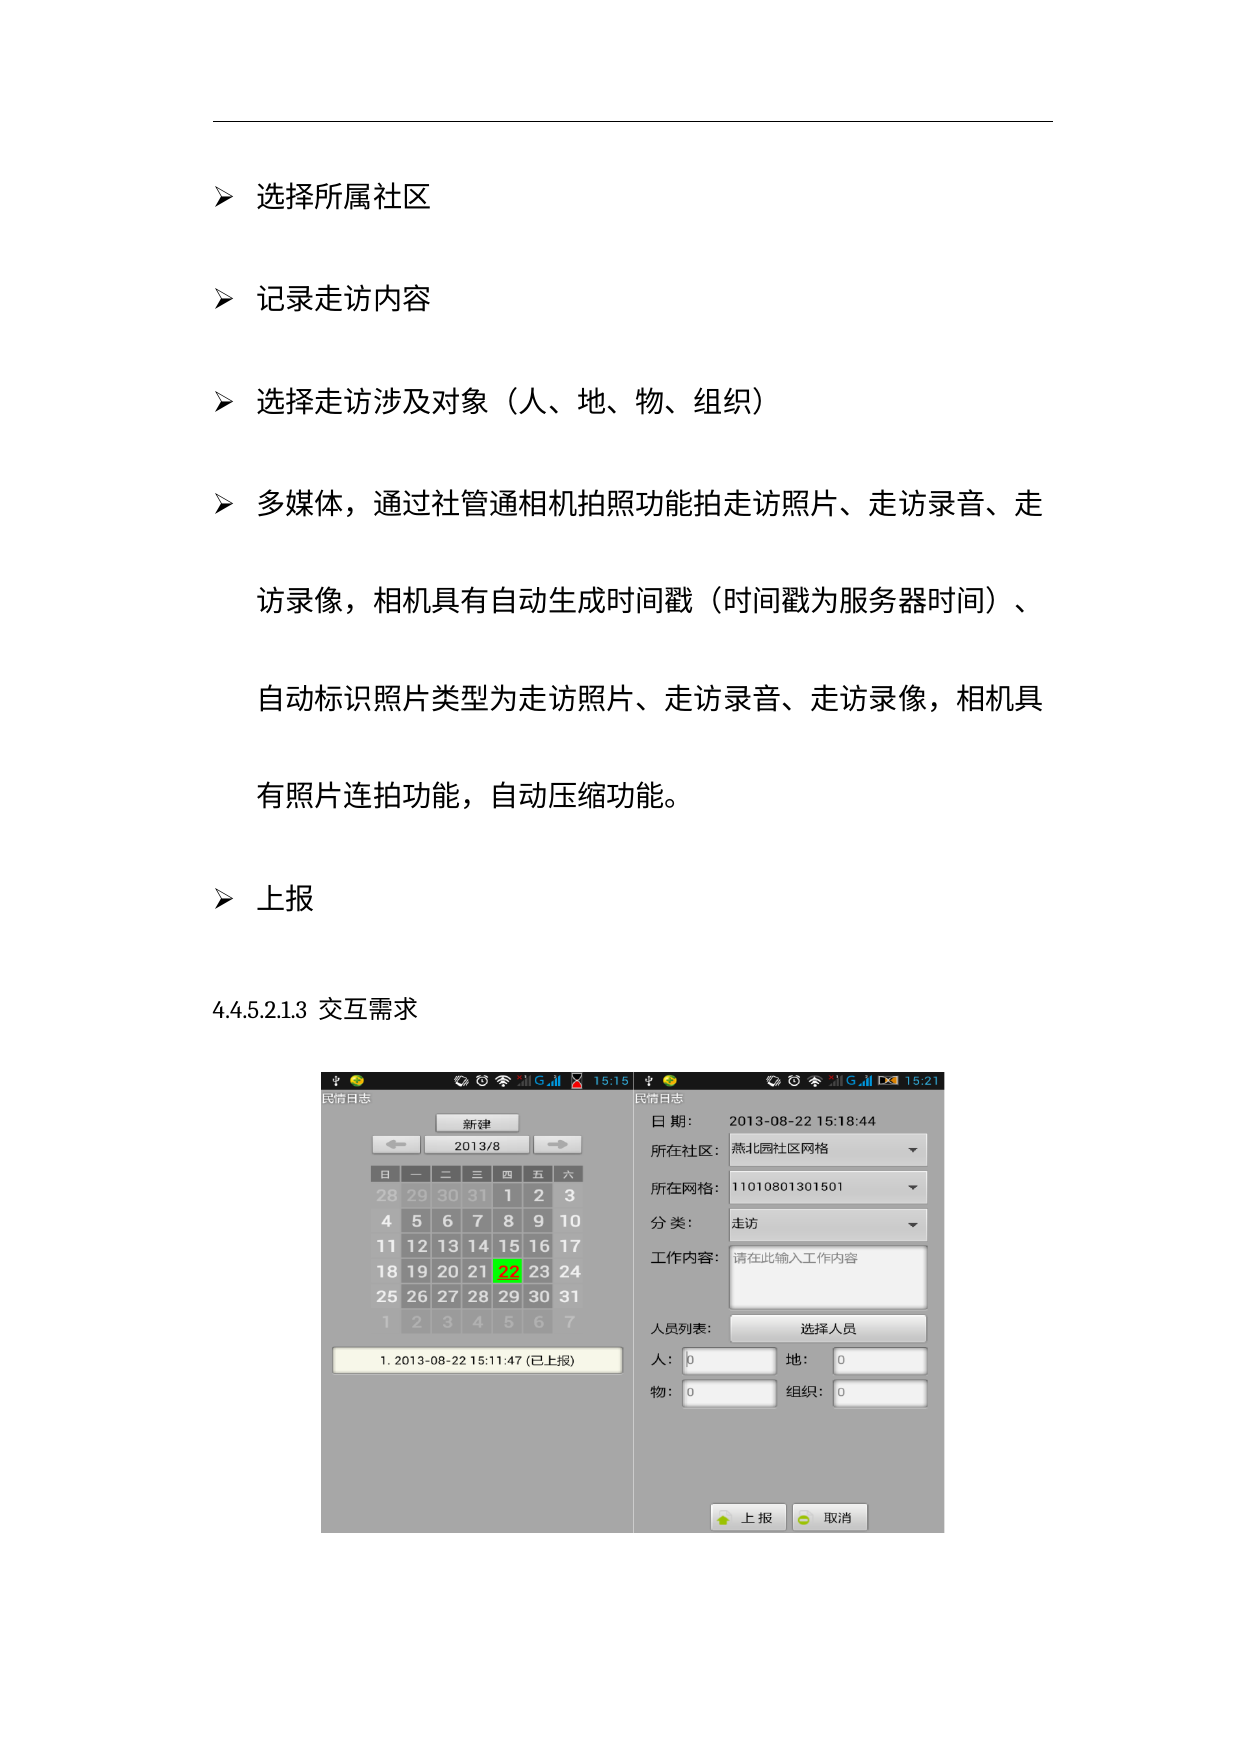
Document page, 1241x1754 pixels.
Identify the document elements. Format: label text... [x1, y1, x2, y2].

picture [321, 1072, 945, 1533]
subtitle 交互需求 [212, 975, 1053, 1040]
list 上报 [212, 864, 1053, 929]
list 选择走访涉及对象（人、地、物、组织） [212, 367, 1053, 432]
list 记录走访内容 [212, 264, 1053, 329]
list 多媒体，通过社管通相机拍照功能拍走访照片、走访录音、走访录像，相机具有自动生成时间戳（时间戳为服务器时间）、自动标识照片类型为走访照片、走访录音、走访录像，相机具有照片连拍功能，自动压缩功能。 [212, 469, 1053, 827]
list 选择所属社区 [212, 162, 1053, 227]
